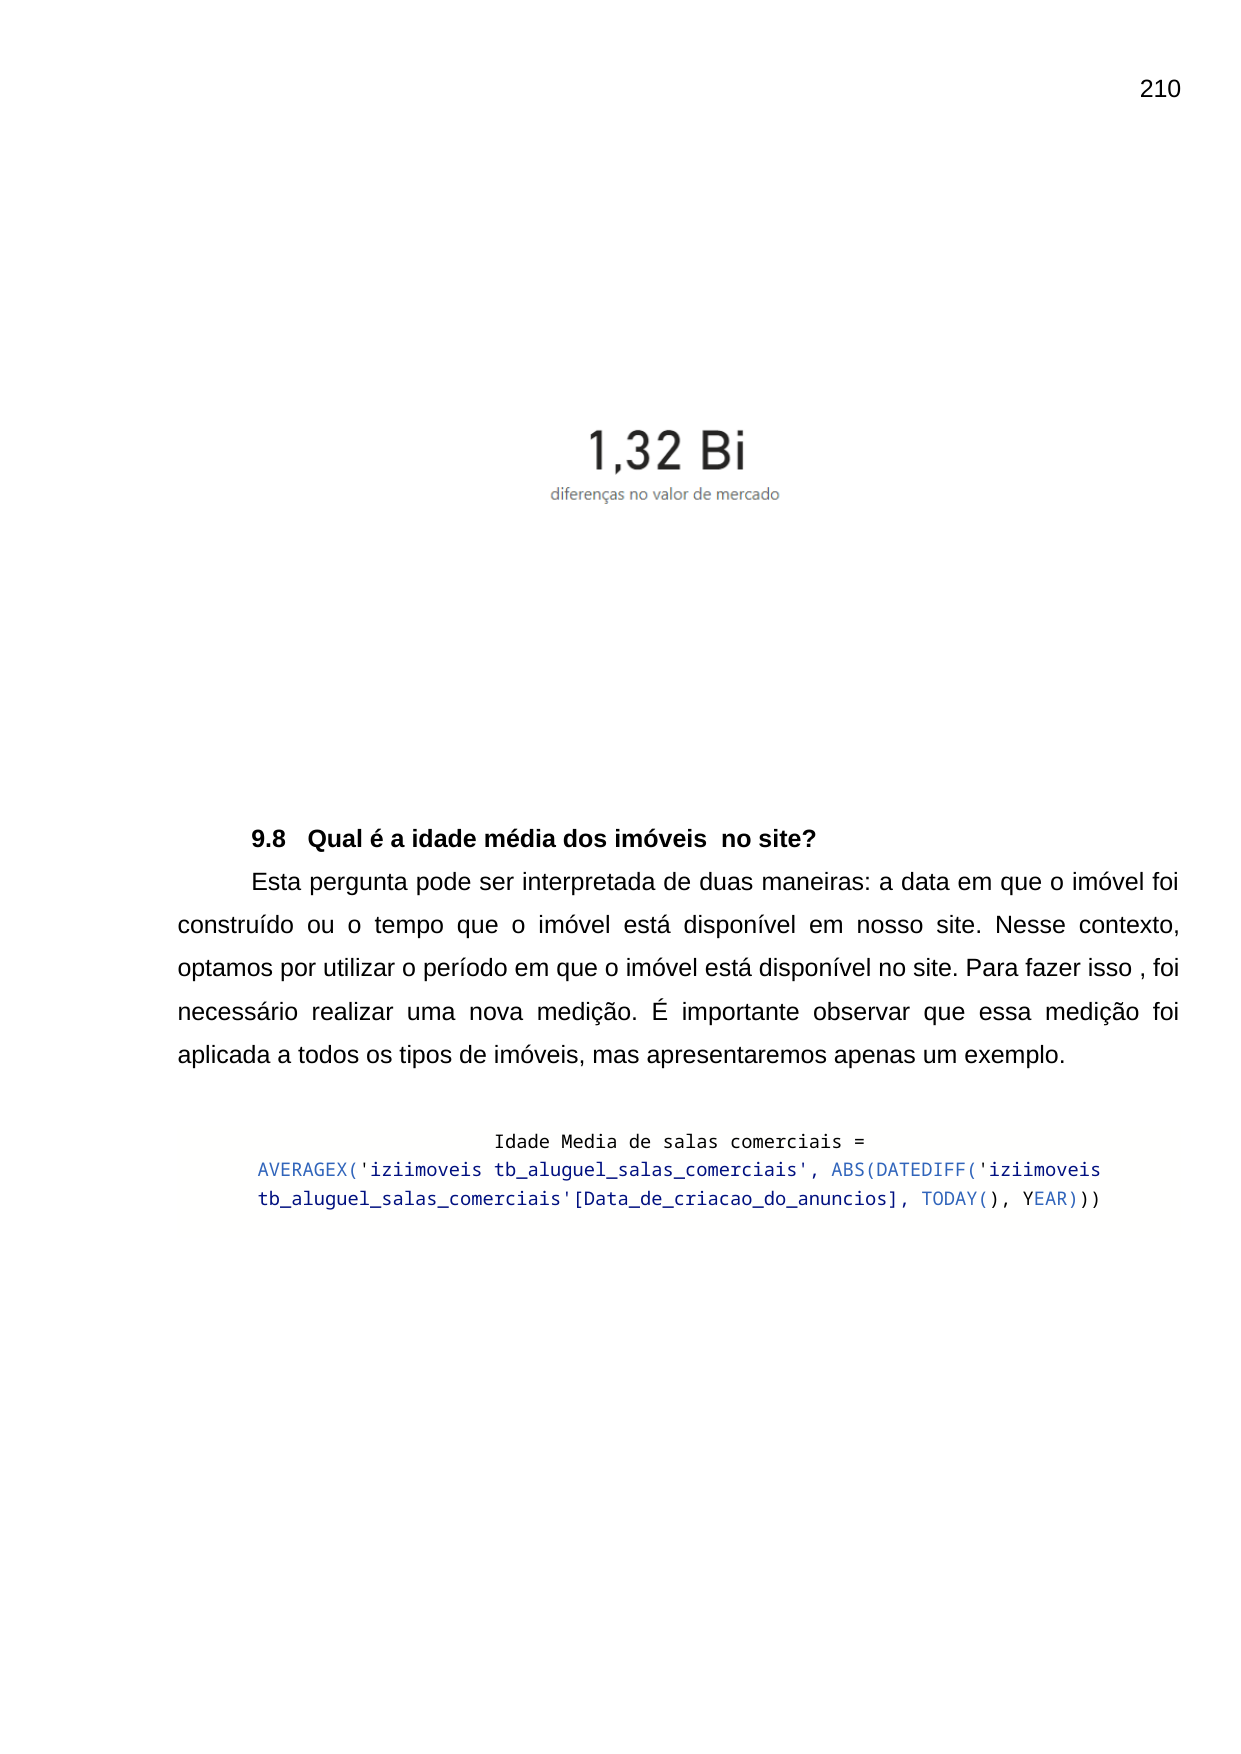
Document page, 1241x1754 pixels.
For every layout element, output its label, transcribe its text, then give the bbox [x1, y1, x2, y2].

text Esta pergunta pode ser interpretada de duas maneiras: a data em que o imóvel foi construído ou o tempo que o imóvel está disponível em nosso site. Nesse contexto, optamos por utilizar o período em que o imóvel está disponível no site. Para fazer isso , foi necessário realizar uma nova medição. É importante observar que essa medição foi aplicada a todos os tipos de imóveis, mas apresentaremos apenas um exemplo. [177, 867, 1181, 1068]
picture [177, 177, 1182, 763]
text Idade Media de salas comerciais = [177, 1126, 1181, 1154]
text AVERAGEX('iziimoveis tb_aluguel_salas_comerciais', ABS(DATEDIFF('iziimoveis tb_aluguel_salas_comerciais'[Data_de_criacao_do_anuncios], TODAY(), YEAR))) [177, 1154, 1181, 1210]
list Qual é a idade média dos imóveis no site? [251, 824, 1181, 853]
